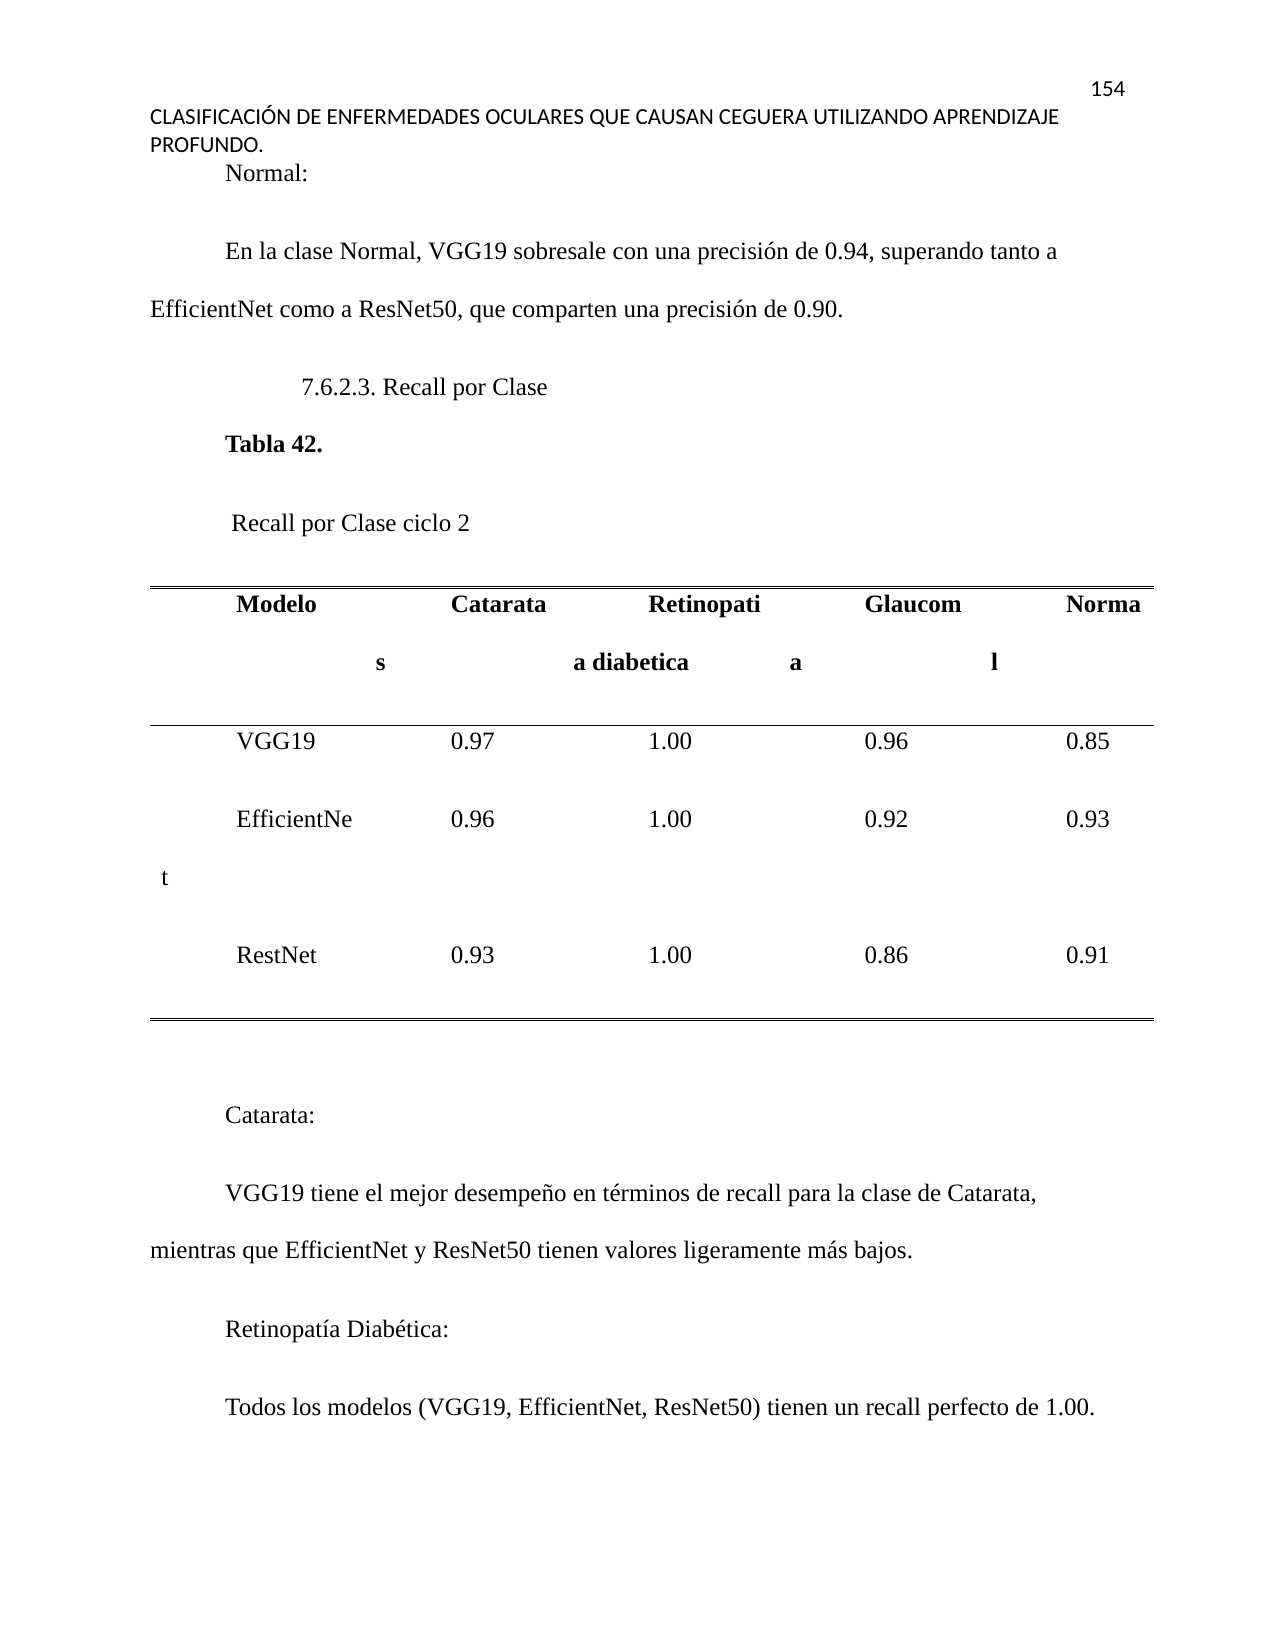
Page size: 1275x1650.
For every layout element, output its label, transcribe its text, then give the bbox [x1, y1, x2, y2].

table_cell 0.93 [980, 804, 1154, 940]
text Retinopatía Diabética: [150, 1314, 1125, 1343]
table_header Normal [980, 589, 1154, 725]
table_cell 0.93 [364, 940, 562, 1018]
text Normal: [150, 158, 1125, 187]
table_header Cataratas [364, 589, 562, 725]
table_cell 0.96 [364, 804, 562, 940]
text Recall por Clase ciclo 2 [150, 508, 1125, 537]
text En la clase Normal, VGG19 sobresale con una precisión de 0.94, superando tanto a EfficientNet como a ResNet50, que comparten una precisión de 0.90. [150, 236, 1125, 322]
table_cell 0.97 [364, 726, 562, 804]
text Catarata: [150, 1100, 1125, 1128]
text Tabla 42. [150, 429, 1125, 458]
table_cell 0.91 [980, 940, 1154, 1018]
table_header Glaucoma [778, 589, 979, 725]
table_cell EfficientNet [150, 804, 364, 940]
table_cell 1.00 [562, 940, 778, 1018]
table_cell VGG19 [150, 726, 364, 804]
table_cell 1.00 [562, 726, 778, 804]
table_cell 1.00 [562, 804, 778, 940]
table_cell 0.85 [980, 726, 1154, 804]
table_cell 0.86 [778, 940, 979, 1018]
text 7.6.2.3. Recall por Clase [301, 372, 1125, 401]
table_cell RestNet [150, 940, 364, 1018]
table_header Modelo [150, 589, 364, 725]
text Todos los modelos (VGG19, EfficientNet, ResNet50) tienen un recall perfecto de 1.00. [150, 1392, 1125, 1421]
table_cell 0.92 [778, 804, 979, 940]
table_header Retinopatia diabetica [562, 589, 778, 725]
text VGG19 tiene el mejor desempeño en términos de recall para la clase de Catarata, mientras que EfficientNet y ResNet50 tienen valores ligeramente más bajos. [150, 1178, 1125, 1264]
table_cell 0.96 [778, 726, 979, 804]
